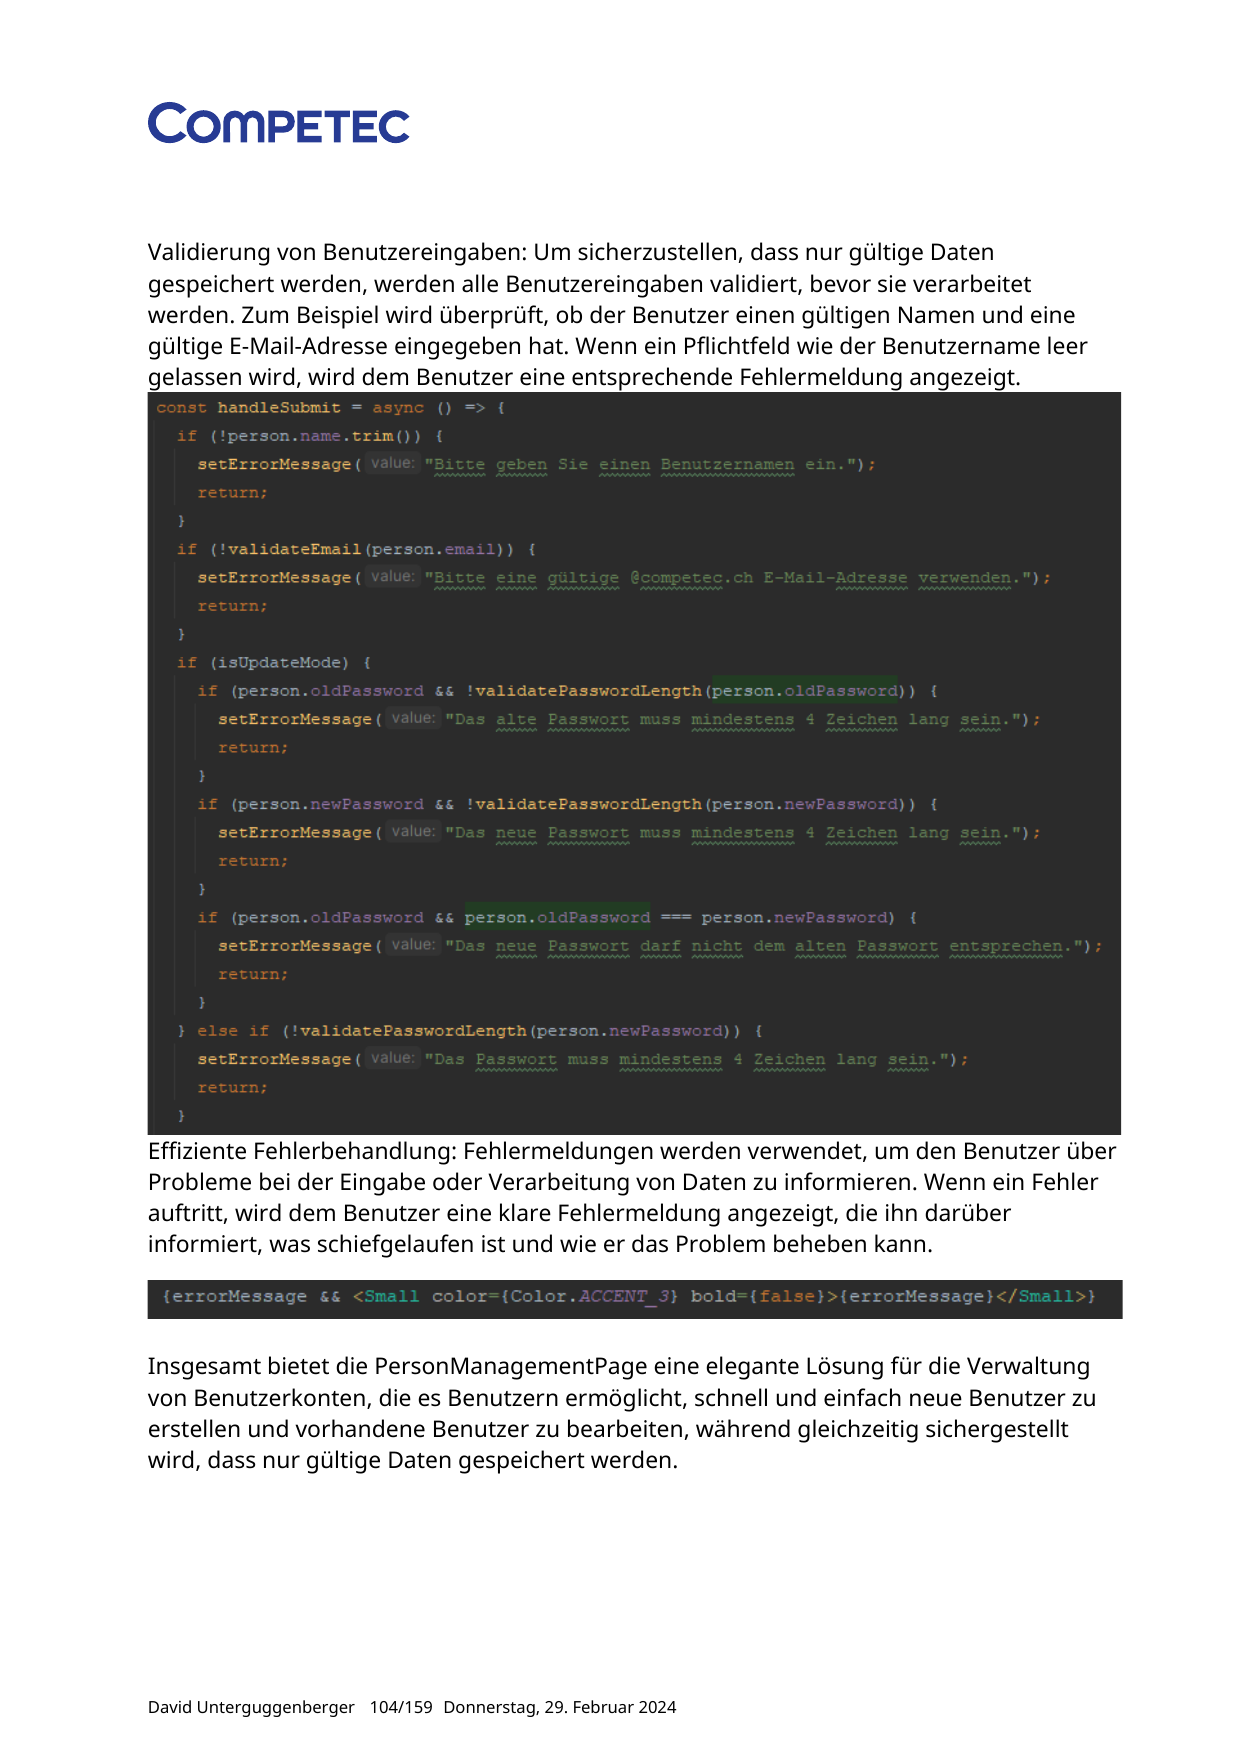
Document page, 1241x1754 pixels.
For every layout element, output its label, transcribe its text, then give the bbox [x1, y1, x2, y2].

text Insgesamt bietet die PersonManagementPage eine elegante Lösung für die Verwaltung von Benutzerkonten, die es Benutzern ermöglicht, schnell und einfach neue Benutzer zu erstellen und vorhandene Benutzer zu bearbeiten, während gleichzeitig sichergestellt wird, dass nur gültige Daten gespeichert werden. [148, 1350, 1122, 1475]
picture [147, 392, 1122, 1135]
picture [147, 1280, 1123, 1319]
text Effiziente Fehlerbehandlung: Fehlermeldungen werden verwendet, um den Benutzer über Probleme bei der Eingabe oder Verarbeitung von Daten zu informieren. Wenn ein Fehler auftritt, wird dem Benutzer eine klare Fehlermeldung angezeigt, die ihn darüber informiert, was schiefgelaufen ist und wie er das Problem beheben kann. [148, 1135, 1122, 1260]
text Validierung von Benutzereingaben: Um sicherzustellen, dass nur gültige Daten gespeichert werden, werden alle Benutzereingaben validiert, bevor sie verarbeitet werden. Zum Beispiel wird überprüft, ob der Benutzer einen gültigen Namen und eine gültige E-Mail-Adresse eingegeben hat. Wenn ein Pflichtfeld wie der Benutzername leer gelassen wird, wird dem Benutzer eine entsprechende Fehlermeldung angezeigt. [148, 236, 1122, 392]
